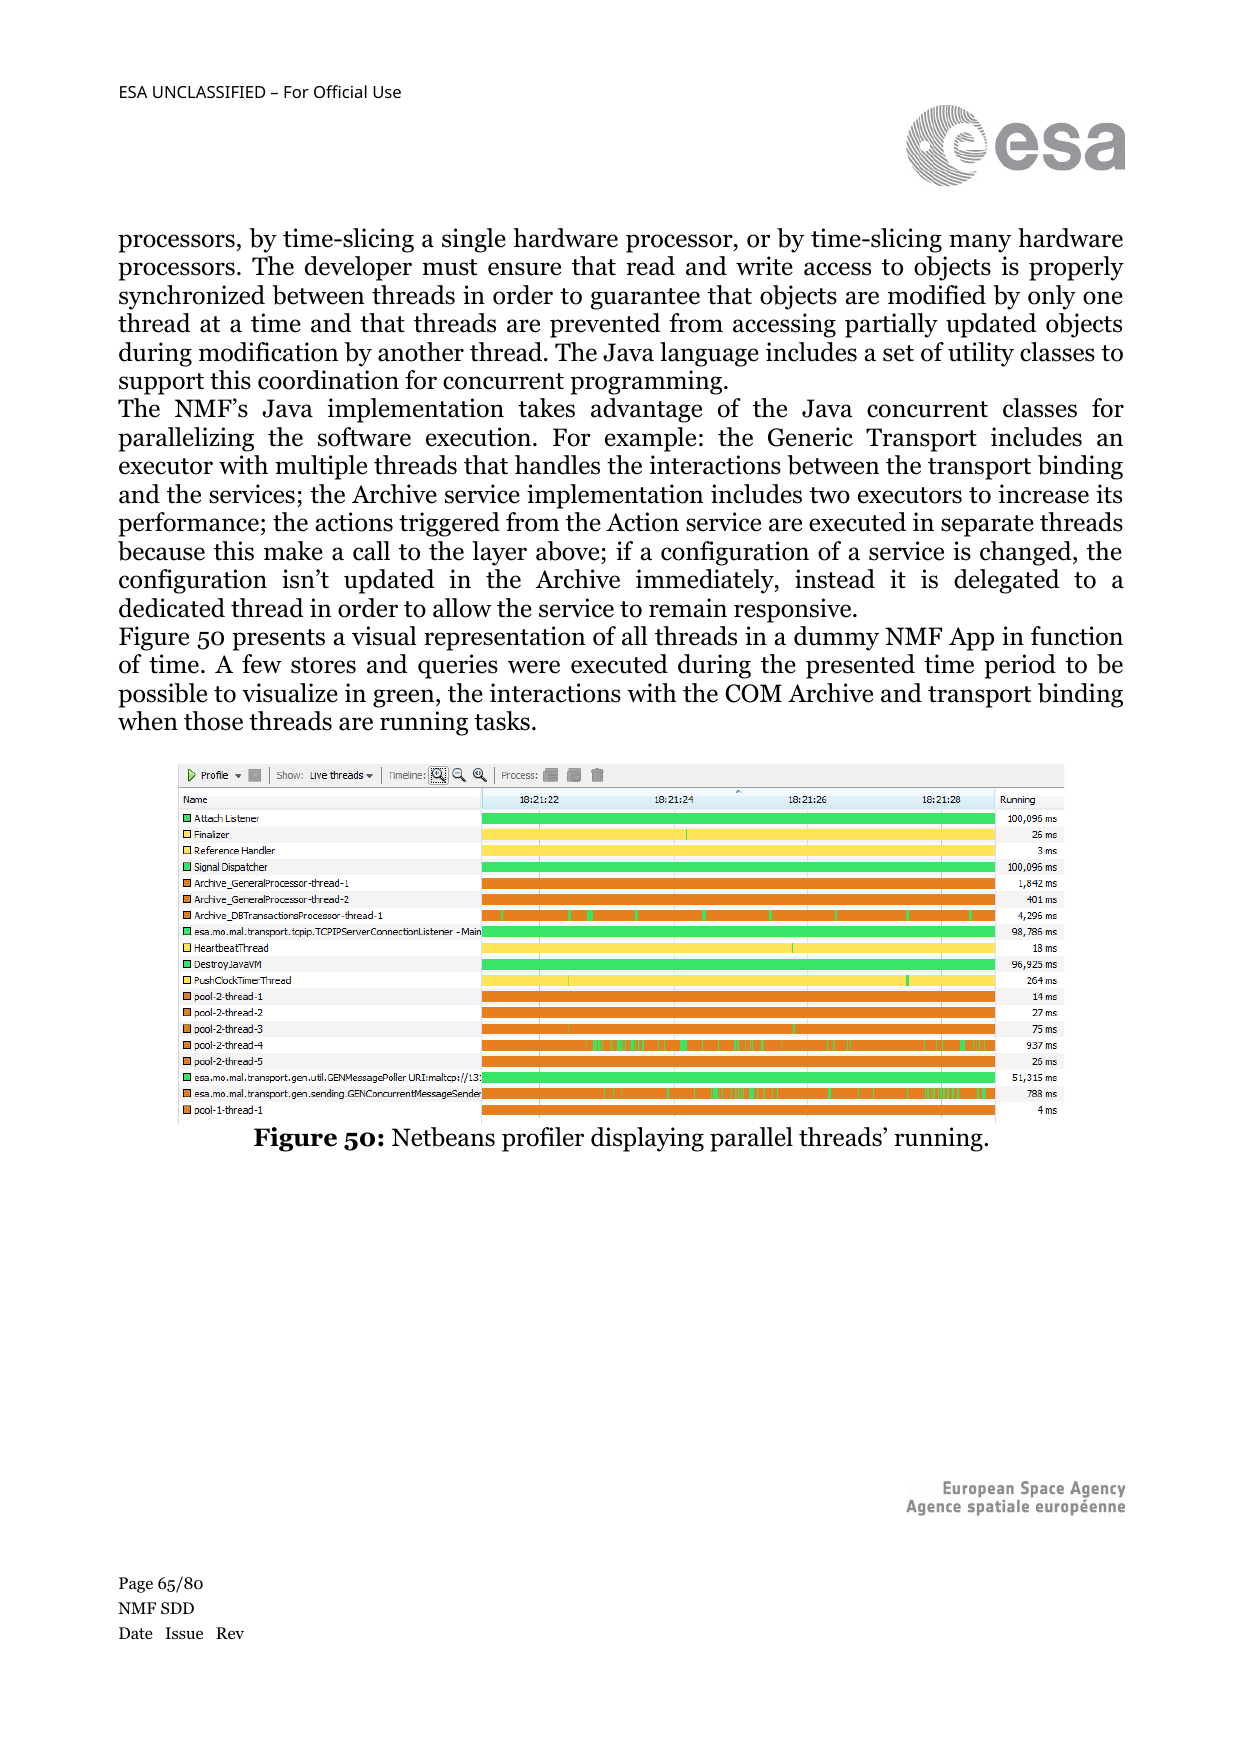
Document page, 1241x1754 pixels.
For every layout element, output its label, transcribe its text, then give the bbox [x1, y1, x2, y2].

text Figure 50 presents a visual representation of all threads in a dummy NMF App in function of time. A few stores and queries were executed during the presented time period to be possible to visualize in green, the interactions with the COM Archive and transport binding when those threads are running tasks. [118, 622, 1125, 736]
picture [906, 1481, 1125, 1516]
text The NMF’s Java implementation takes advantage of the Java concurrent classes for parallelizing the software execution. For example: the Generic Transport includes an executor with multiple threads that handles the interactions between the transport binding and the services; the Archive service implementation includes two executors to increase its performance; the actions triggered from the Action service are executed in separate threads because this make a call to the layer above; if a configuration of a service is changed, the configuration isn’t updated in the Archive immediately, instead it is delegated to a dedicated thread in order to allow the service to remain responsive. [118, 395, 1125, 622]
text Figure 50: Netbeans profiler displaying parallel threads’ running. [118, 1123, 1125, 1152]
picture [178, 764, 1065, 1124]
picture [906, 105, 1125, 187]
